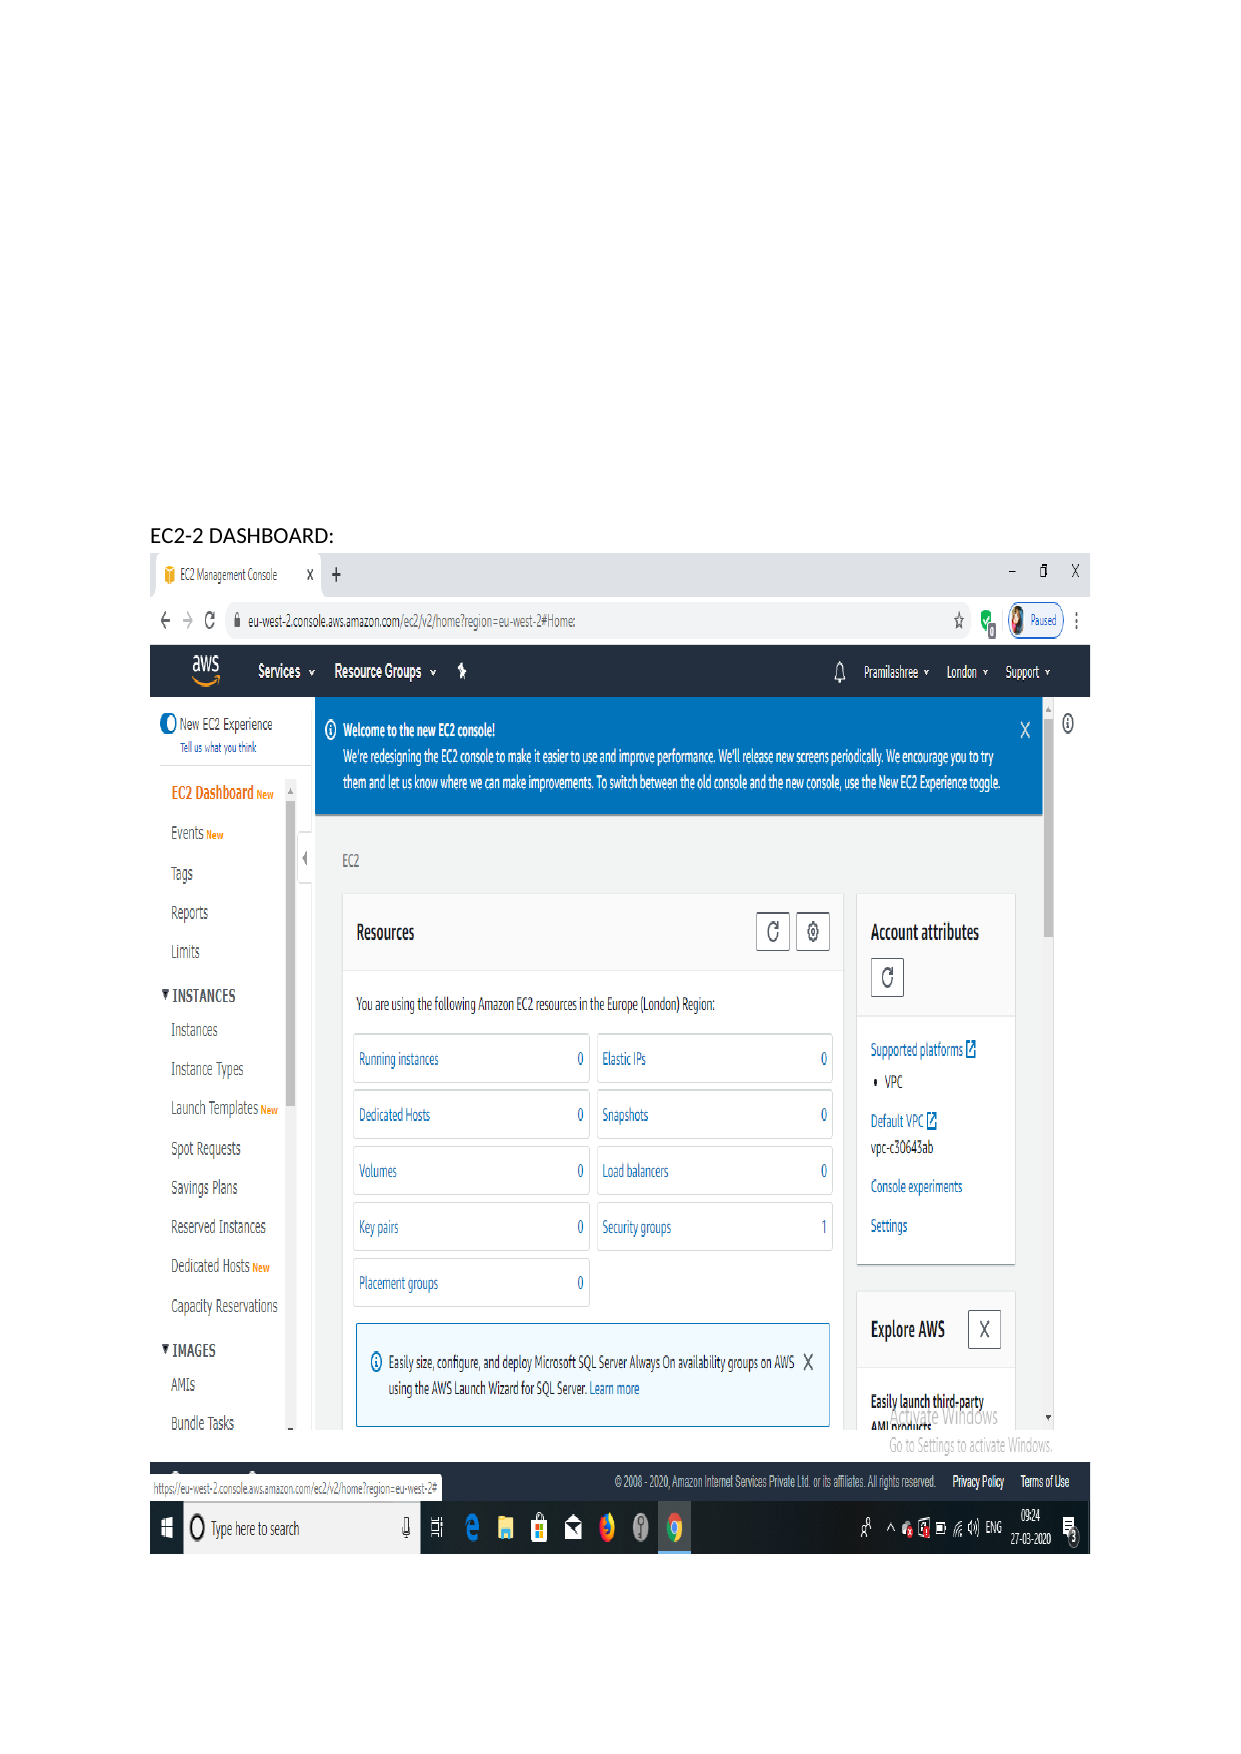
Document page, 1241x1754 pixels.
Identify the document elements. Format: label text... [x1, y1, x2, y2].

picture [150, 553, 1091, 1554]
text EC2-2 DASHBOARD: [150, 521, 1090, 553]
